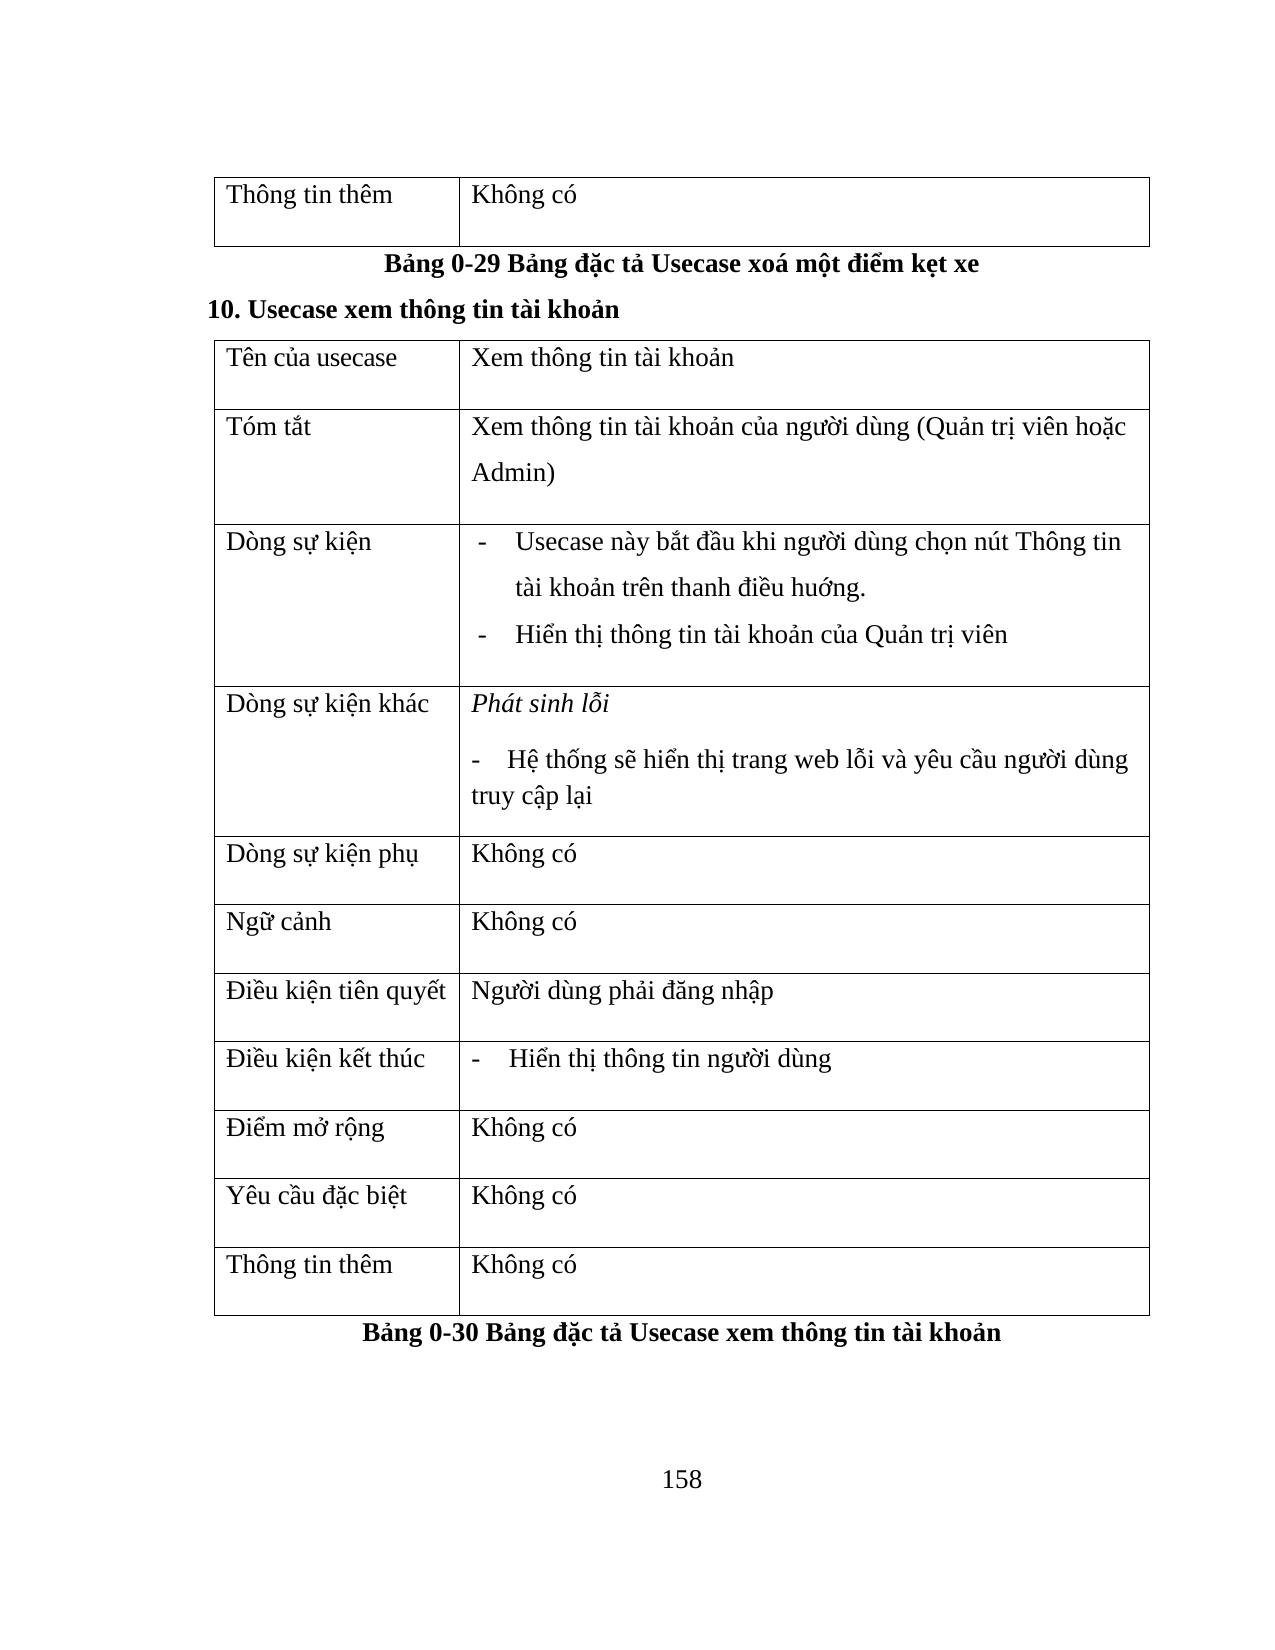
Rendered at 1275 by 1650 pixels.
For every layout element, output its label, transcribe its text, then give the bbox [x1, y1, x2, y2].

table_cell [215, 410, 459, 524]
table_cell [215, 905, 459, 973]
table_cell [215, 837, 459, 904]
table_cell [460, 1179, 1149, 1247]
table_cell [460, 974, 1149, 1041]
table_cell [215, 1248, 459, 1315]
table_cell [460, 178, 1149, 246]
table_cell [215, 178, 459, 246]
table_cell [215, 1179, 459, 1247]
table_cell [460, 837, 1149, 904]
text Bảng 0-30 Bảng đặc tả Usecase xem thông tin tài khoản [207, 1316, 1157, 1348]
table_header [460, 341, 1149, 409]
text Bảng 0-29 Bảng đặc tả Usecase xoá một điểm kẹt xe [207, 247, 1157, 278]
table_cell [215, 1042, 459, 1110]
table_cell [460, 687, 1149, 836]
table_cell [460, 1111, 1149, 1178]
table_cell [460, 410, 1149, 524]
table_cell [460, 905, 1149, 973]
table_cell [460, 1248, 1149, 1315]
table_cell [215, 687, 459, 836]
text 10. Usecase xem thông tin tài khoản [207, 293, 1157, 324]
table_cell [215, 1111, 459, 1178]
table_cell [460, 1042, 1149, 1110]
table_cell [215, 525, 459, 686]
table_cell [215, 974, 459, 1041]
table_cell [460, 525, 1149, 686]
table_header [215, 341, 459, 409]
